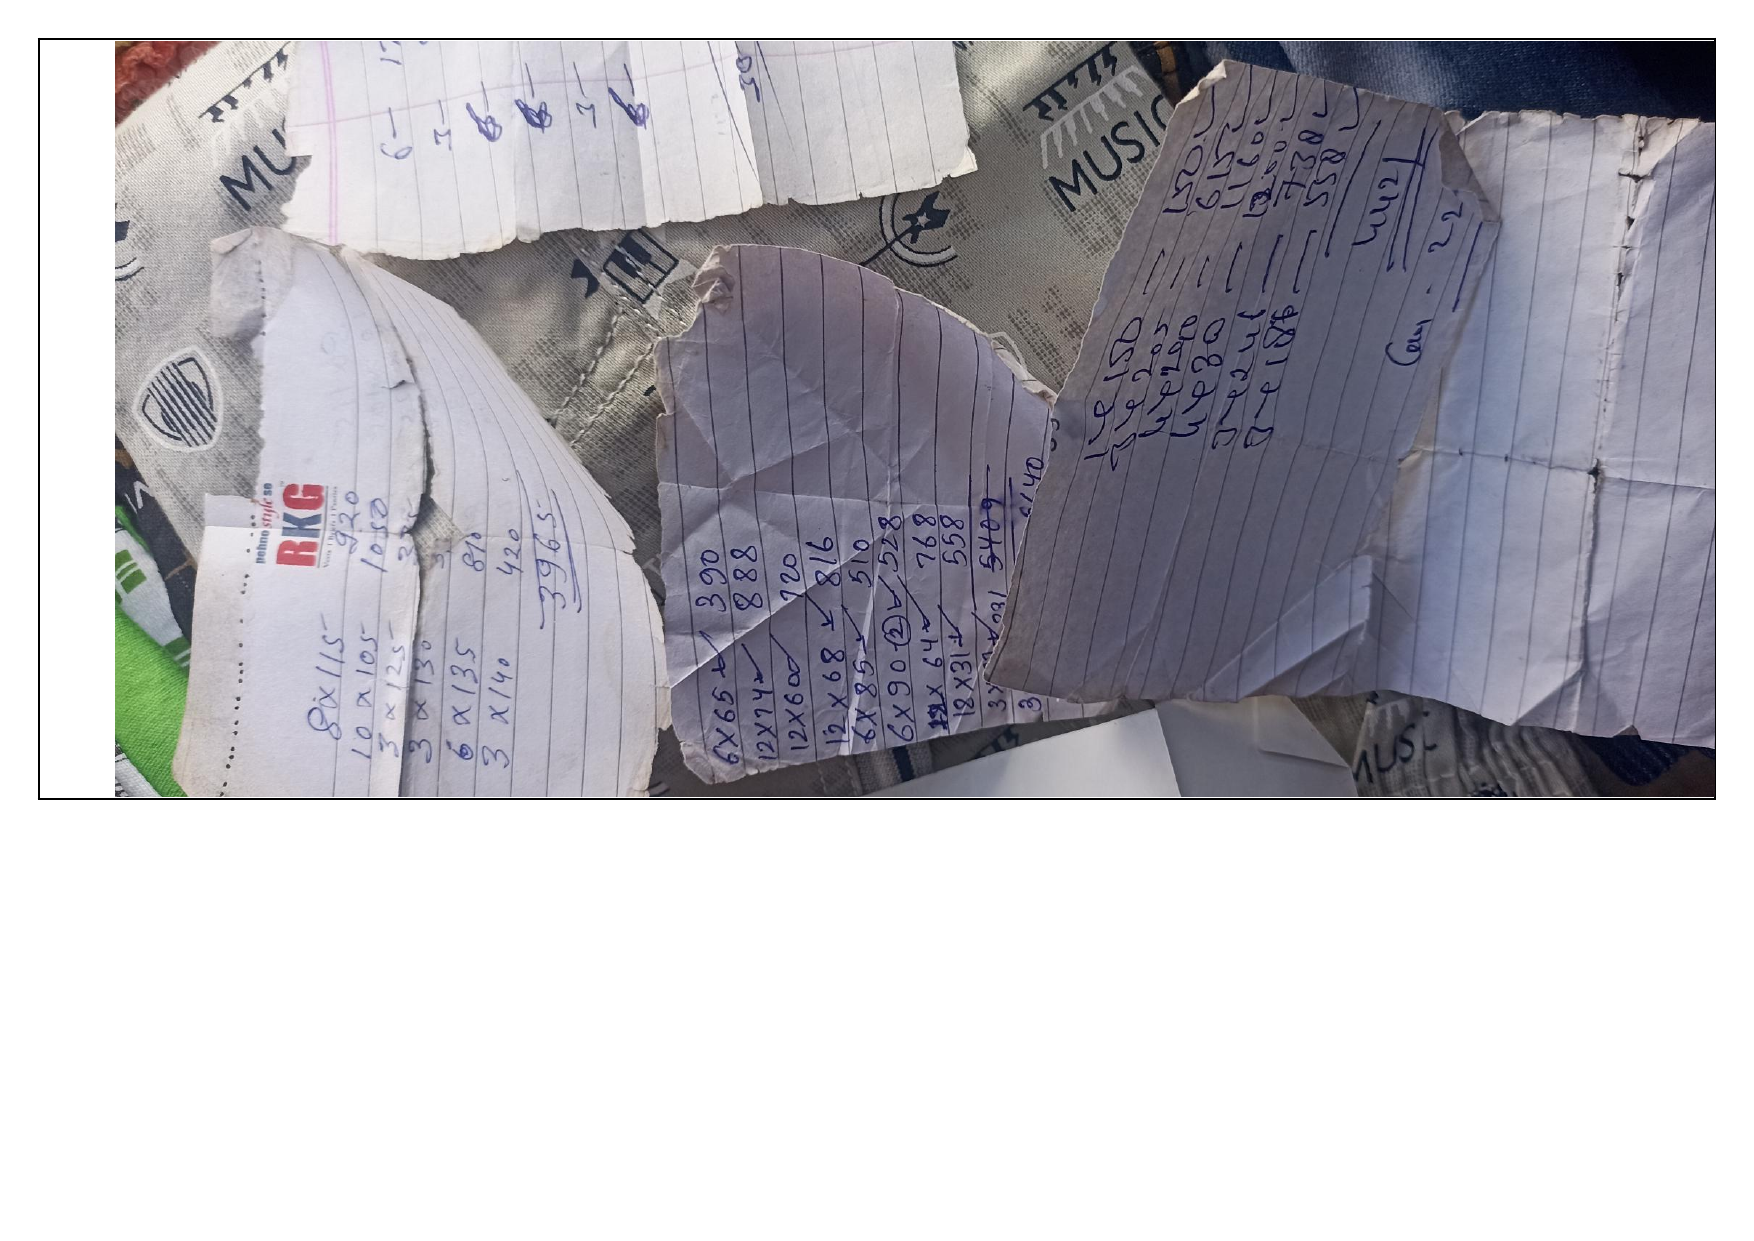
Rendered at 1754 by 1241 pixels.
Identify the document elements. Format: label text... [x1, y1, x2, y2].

picture [115, 41, 1715, 797]
table_cell PD Pics [40, 40, 1714, 798]
